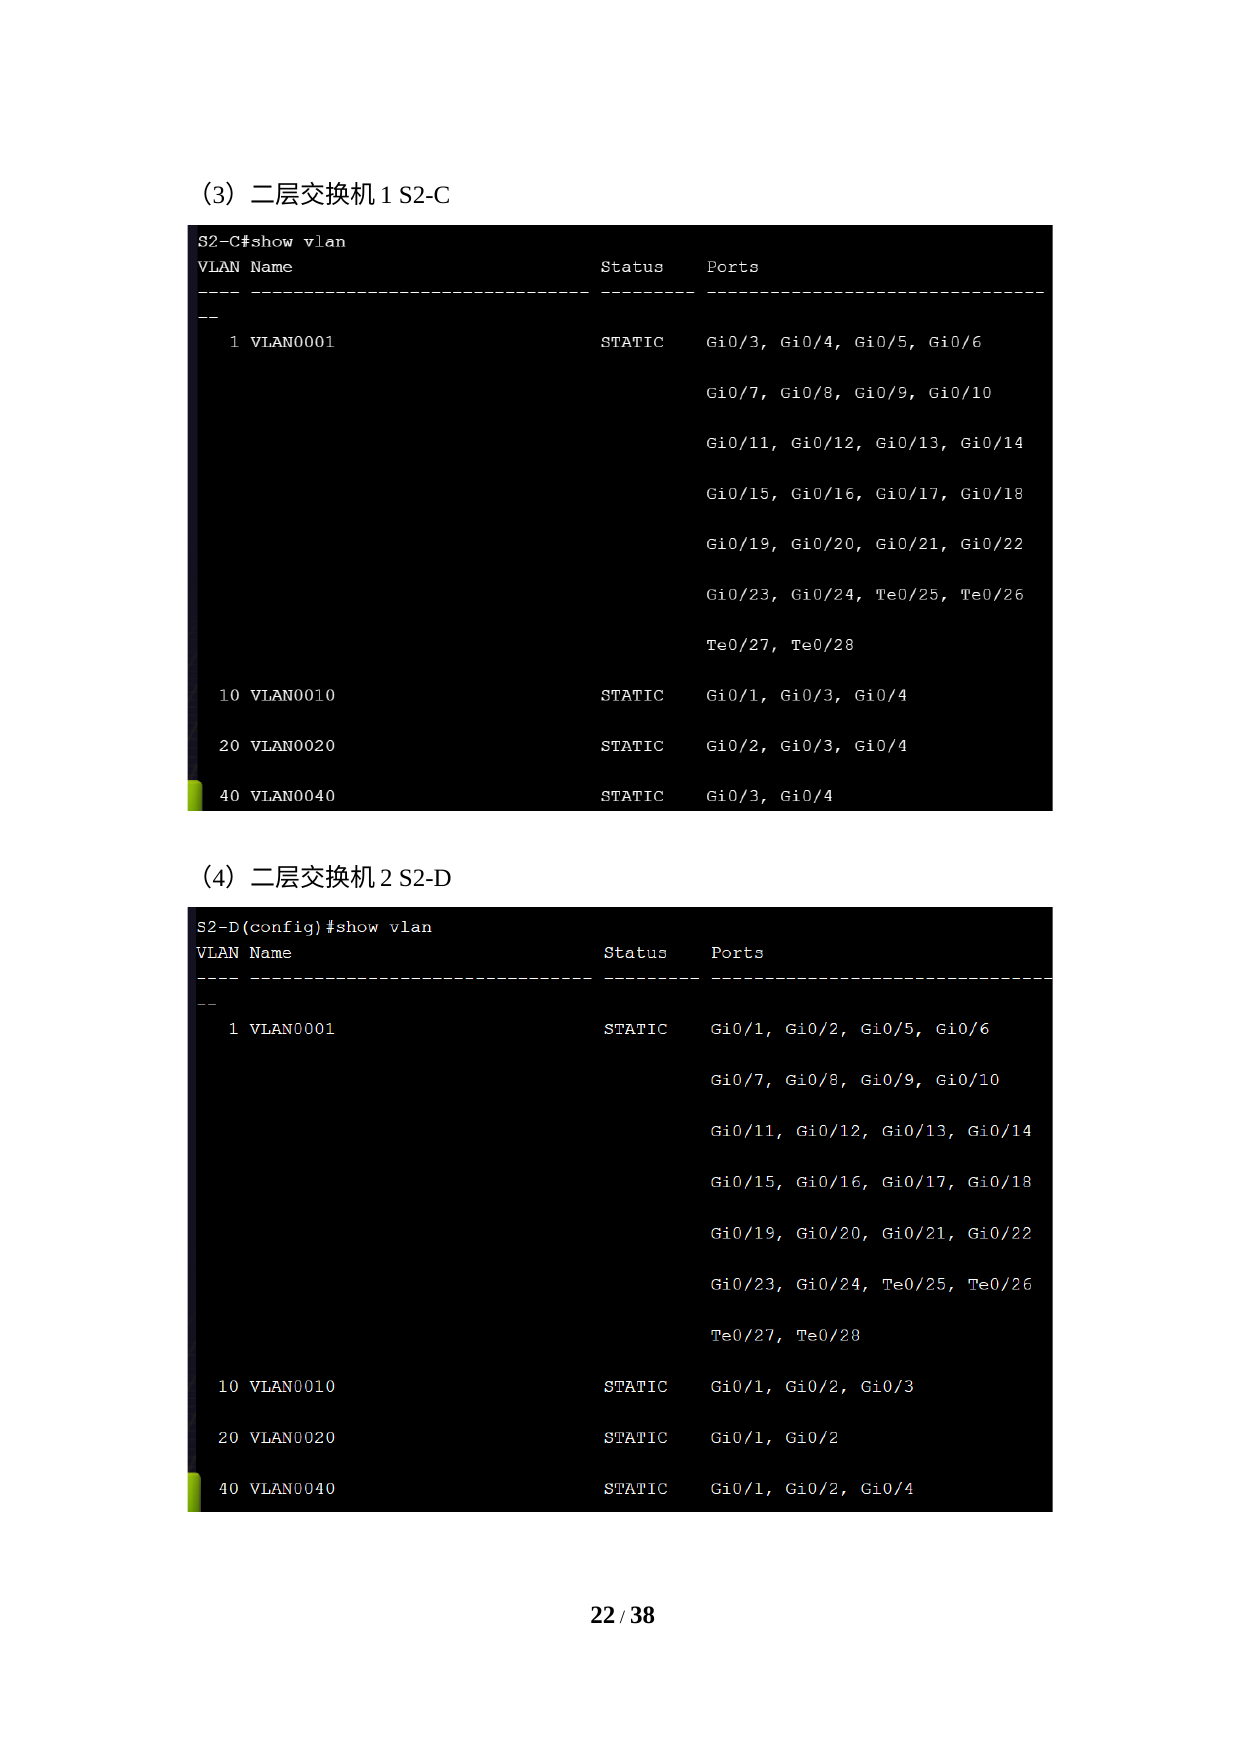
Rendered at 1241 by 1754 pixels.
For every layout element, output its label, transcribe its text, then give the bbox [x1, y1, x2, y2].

picture [187, 907, 1053, 1512]
text （3）二层交换机1 S2-C [187, 160, 1053, 225]
picture [187, 225, 1053, 811]
text （4）二层交换机2 S2-D [187, 843, 1053, 907]
